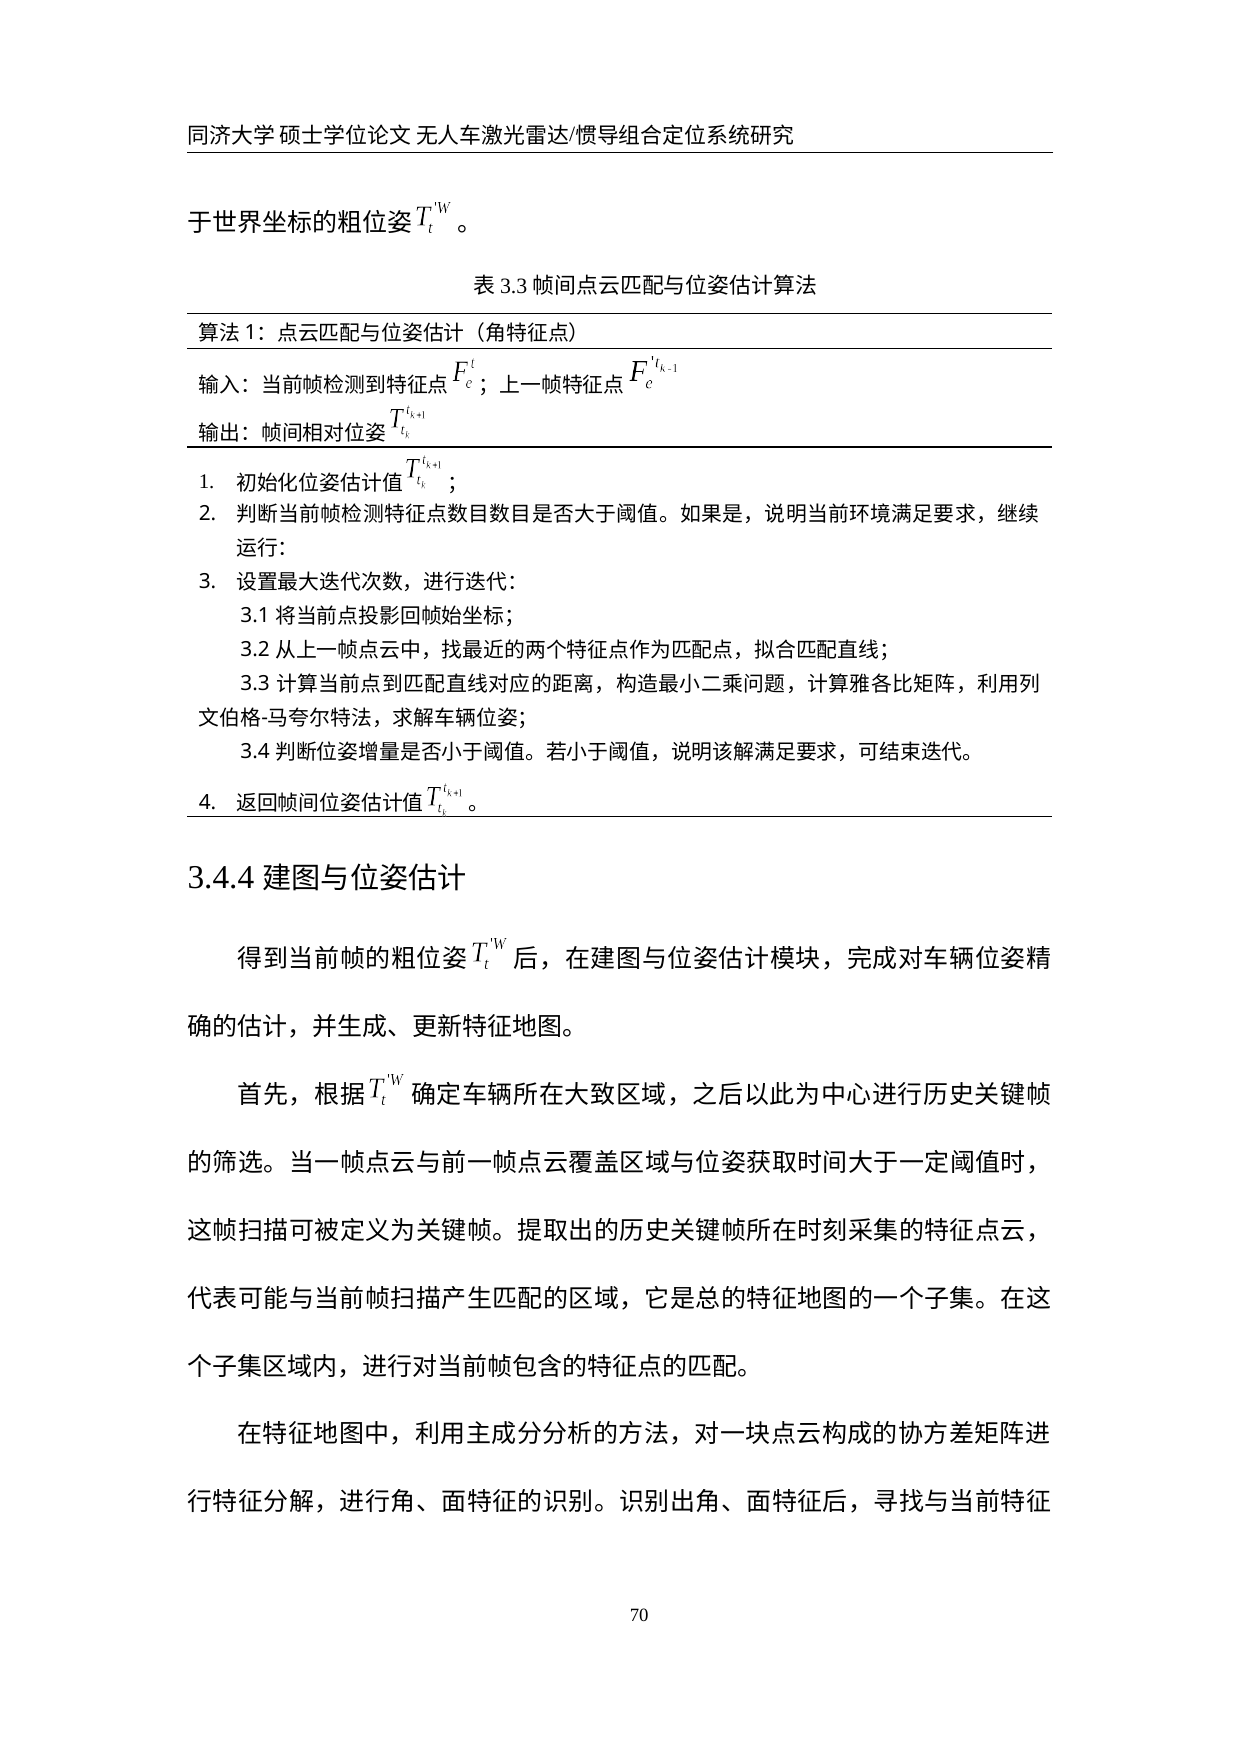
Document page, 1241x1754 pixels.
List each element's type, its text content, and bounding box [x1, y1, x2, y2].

table_cell 3.4 判断位姿增量是否小于阈值。若小于阈值，说明该解满足要求，可结束迭代。 [187, 733, 1052, 767]
text 得到当前帧的粗位姿后，在建图与位姿估计模块，完成对车辆位姿精确的估计，并生成、更新特征地图。 [187, 923, 1053, 1058]
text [187, 1398, 1053, 1534]
text 表3.3 帧间点云匹配与位姿估计算法 [187, 267, 1053, 301]
table_cell 设置最大迭代次数，进行迭代： [187, 563, 1052, 597]
text 首先，根据确定车辆所在大致区域，之后以此为中心进行历史关键帧的筛选。当一帧点云与前一帧点云覆盖区域与位姿获取时间大于一定阈值时，这帧扫描可被定义为关键帧。提取出的历史关键帧所在时刻采集的特征点云，代表可能与当前帧扫描产生匹配的区域，它是总的特征地图的一个子集。在这个子集区域内，进行对当前帧包含的特征点的匹配。 [187, 1058, 1053, 1398]
table_cell 输出：帧间相对位姿 [187, 397, 1052, 446]
table_cell 初始化位姿估计值； [187, 448, 1052, 495]
text 3.4.4 建图与位姿估计 [187, 842, 1053, 910]
table_cell 3.3 计算当前点到匹配直线对应的距离，构造最小二乘问题，计算雅各比矩阵，利用列文伯格-马夸尔特法，求解车辆位姿； [187, 665, 1052, 733]
table_cell 判断当前帧检测特征点数目数目是否大于阈值。如果是，说明当前环境满足要求，继续运行： [187, 495, 1052, 563]
table_cell 3.1 将当前点投影回帧始坐标； [187, 597, 1052, 631]
table_cell 3.2 从上一帧点云中，找最近的两个特征点作为匹配点，拟合匹配直线； [187, 631, 1052, 665]
table_header 算法1：点云匹配与位姿估计（角特征点） [187, 314, 1052, 348]
table_cell 返回帧间位姿估计值。 [187, 767, 1052, 816]
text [187, 186, 1053, 254]
table_cell 输入：当前帧检测到特征点；上一帧特征点 [187, 349, 1052, 397]
